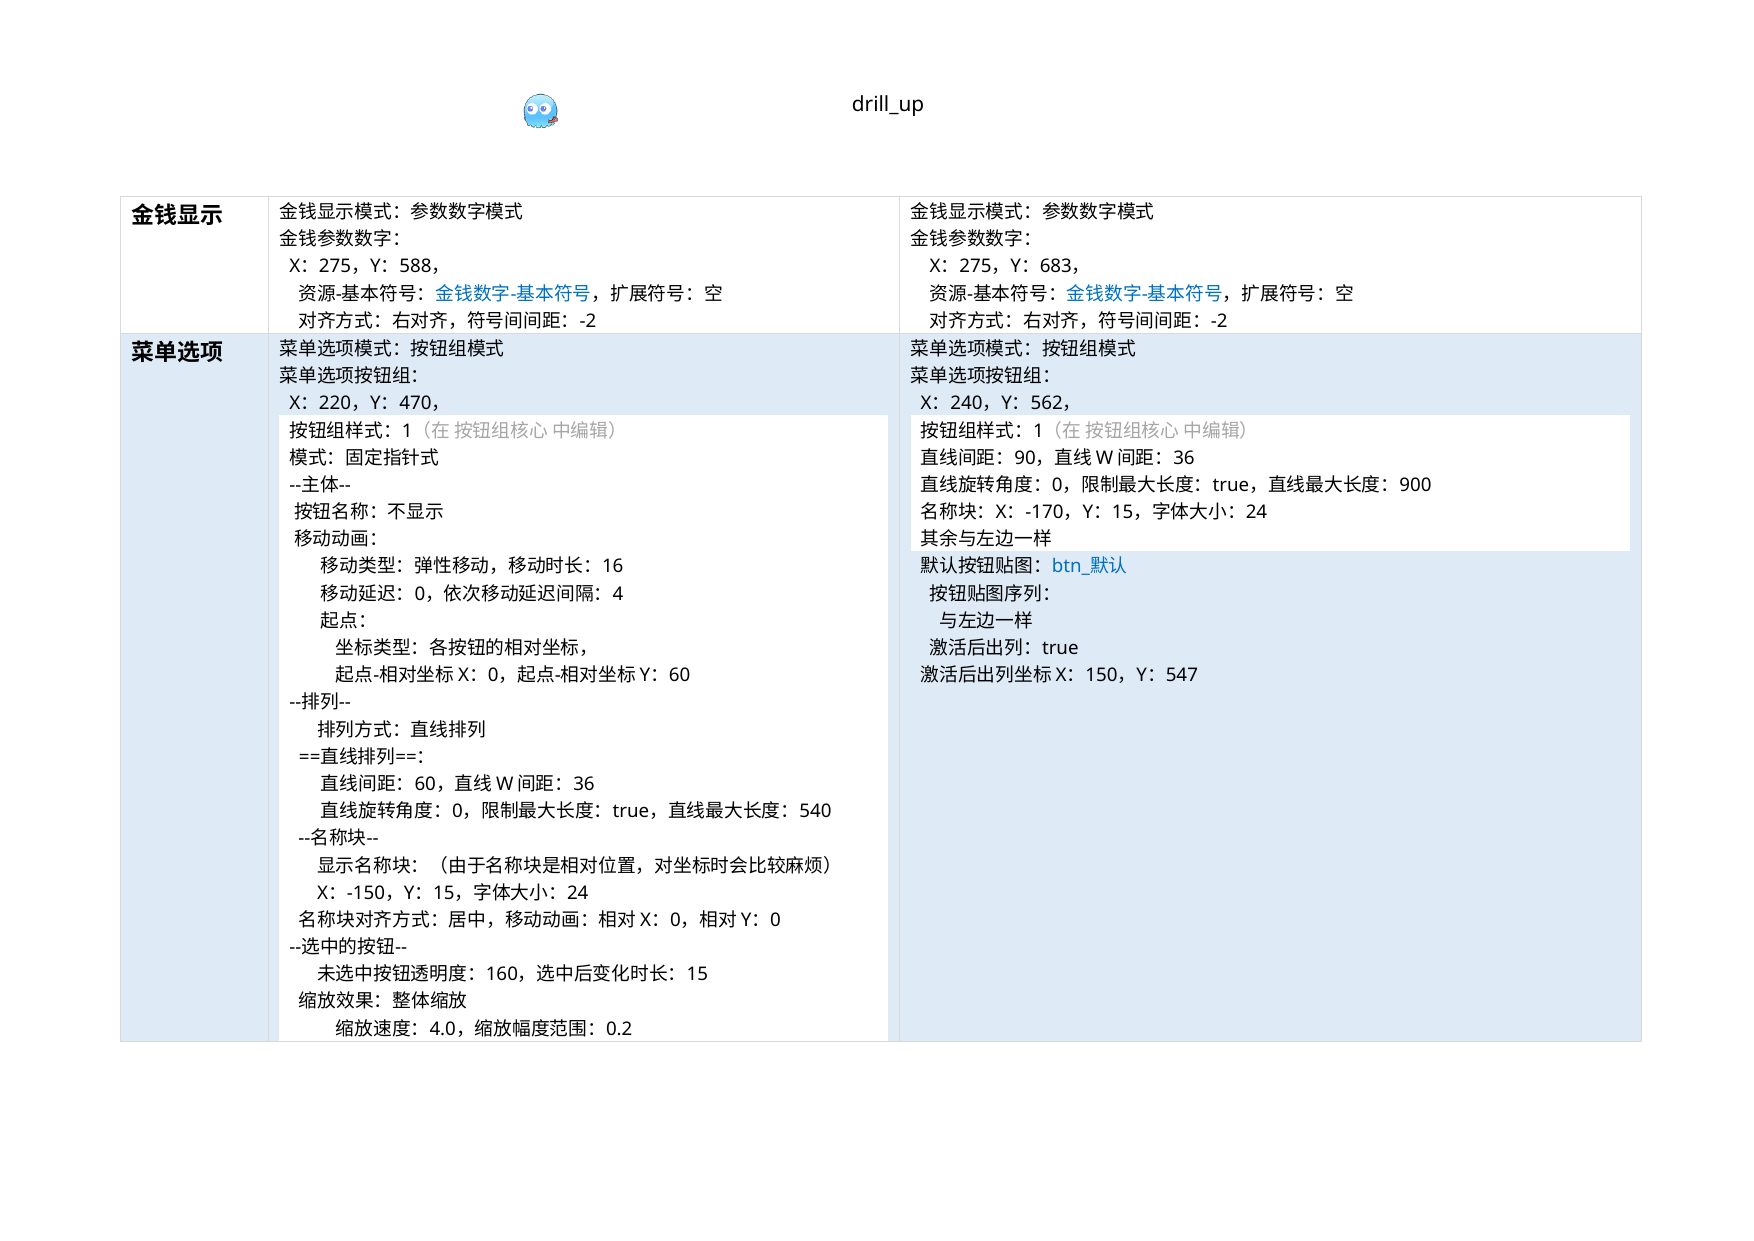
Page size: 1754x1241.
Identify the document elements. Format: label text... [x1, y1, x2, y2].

picture [518, 88, 560, 130]
table_cell 金钱显示 [121, 197, 268, 333]
table_cell 菜单选项 [121, 334, 268, 1041]
table_cell 金钱显示模式：参数数字模式 金钱参数数字： X：275，Y：588， 资源-基本符号：金钱数字-基本符号，扩展符号：空 对齐方式：右对齐，符号间间距：-2 [269, 197, 899, 333]
table_cell 金钱显示模式：参数数字模式 金钱参数数字： X：275，Y：683， 资源-基本符号：金钱数字-基本符号，扩展符号：空 对齐方式：右对齐，符号间间距：-2 [900, 197, 1641, 333]
